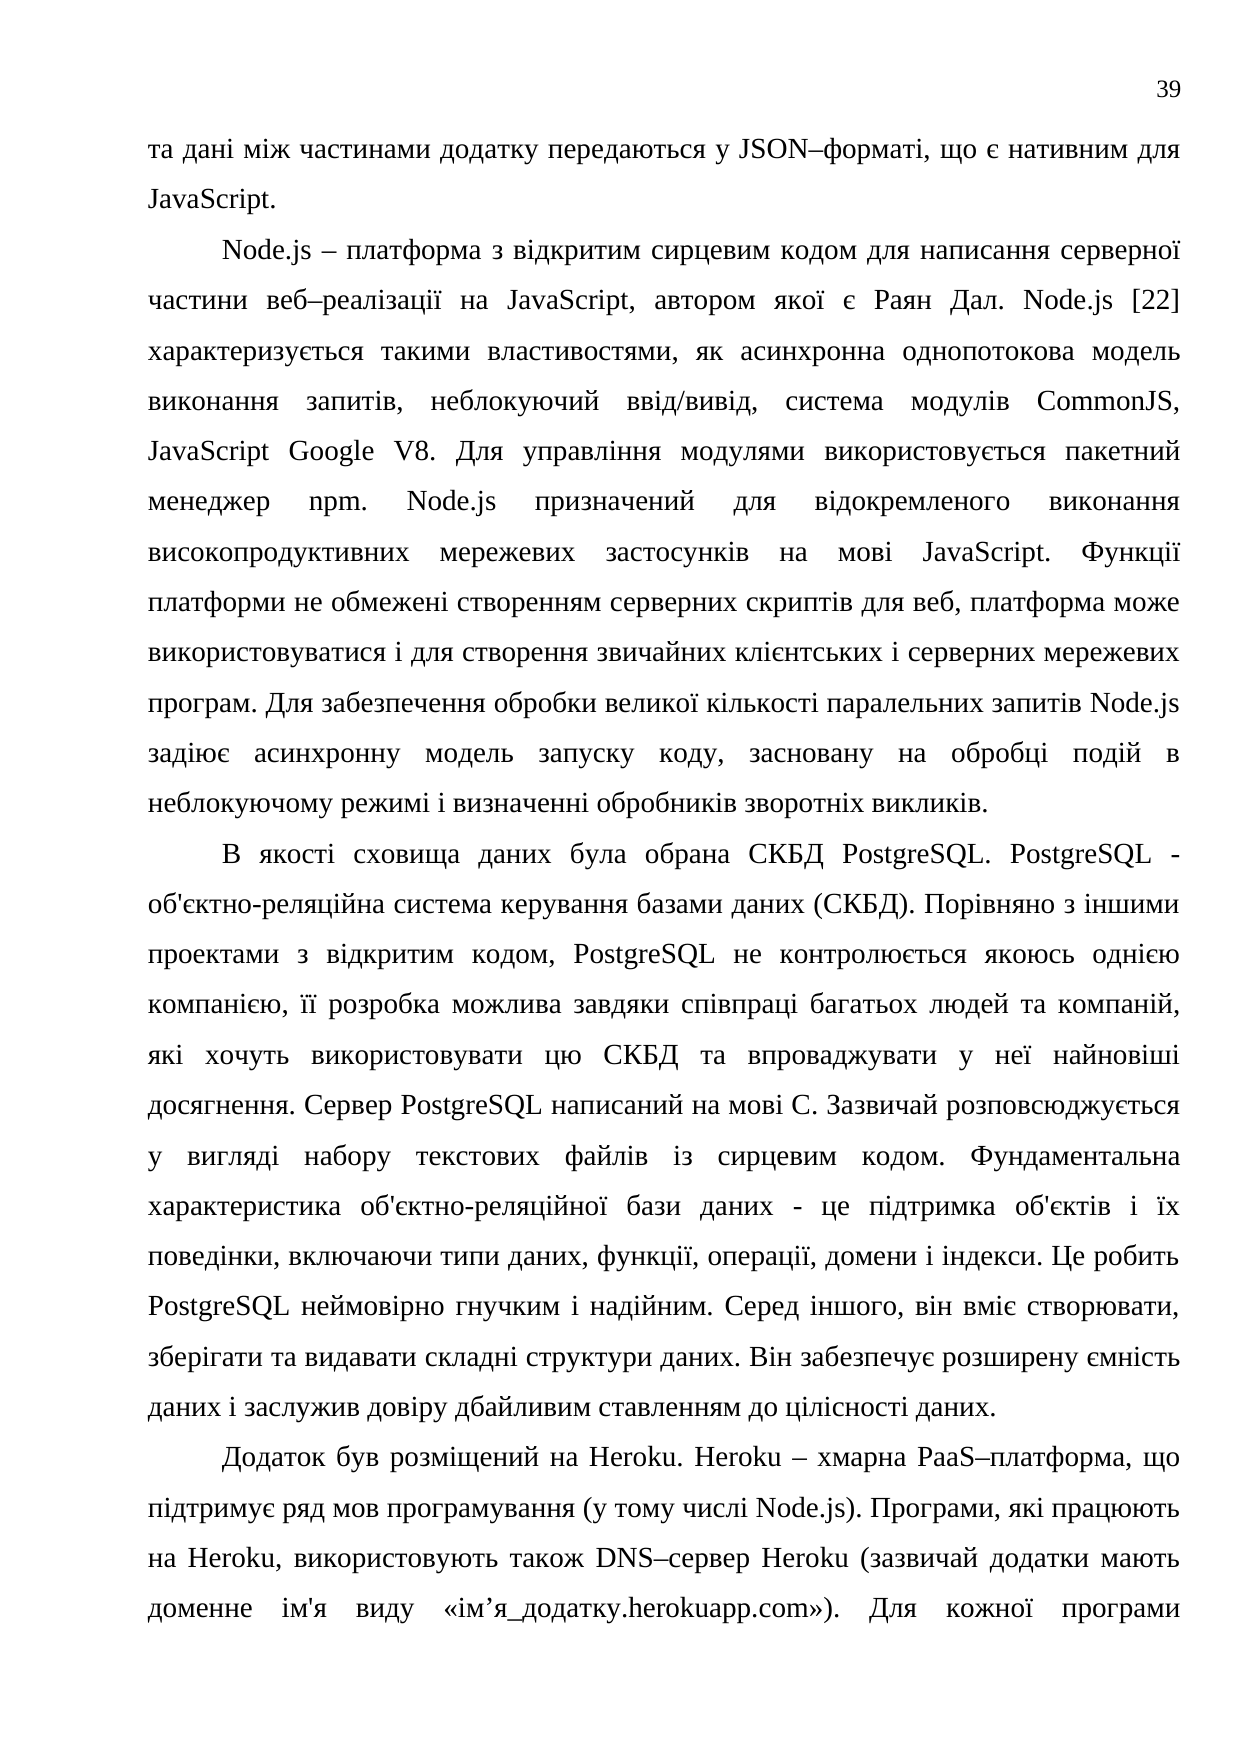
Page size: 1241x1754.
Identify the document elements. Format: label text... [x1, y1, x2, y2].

text В якості сховища даних була обрана СКБД PostgreSQL. PostgreSQL - об'єктно-реляційна система керування базами даних (СКБД). Порівняно з іншими проектами з відкритим кодом, PostgreSQL не контролюється якоюсь однією компанією, її розробка можлива завдяки співпраці багатьох людей та компаній, які хочуть використовувати цю СКБД та впроваджувати у неї найновіші досягнення. Сервер PostgreSQL написаний на мові C. Зазвичай розповсюджується у вигляді набору текстових файлів із сирцевим кодом. Фундаментальна характеристика об'єктно-реляційної бази даних - це підтримка об'єктів і їх поведінки, включаючи типи даних, функції, операції, домени і індекси. Це робить PostgreSQL неймовірно гнучким і надійним. Серед іншого, він вміє створювати, зберігати та видавати складні структури даних. Він забезпечує розширену ємність даних і заслужив довіру дбайливим ставленням до цілісності даних. [148, 836, 1181, 1423]
text Node.js – платформа з відкритим сирцевим кодом для написання серверної частини веб–реалізації на JavaScript, автором якої є Раян Дал. Node.js [22] характеризується такими властивостями, як асинхронна однопотокова модель виконання запитів, неблокуючий ввід/вивід, система модулів CommonJS, JavaScript Google V8. Для управління модулями використовується пакетний менеджер npm. Node.js призначений для відокремленого виконання високопродуктивних мережевих застосунків на мові JavaScript. Функції платформи не обмежені створенням серверних скриптів для веб, платформа може використовуватися і для створення звичайних клієнтських і серверних мережевих програм. Для забезпечення обробки великої кількості паралельних запитів Node.js задіює асинхронну модель запуску коду, засновану на обробці подій в неблокуючому режимі і визначенні обробників зворотніх викликів. [148, 232, 1181, 819]
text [148, 1439, 1181, 1624]
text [148, 131, 1181, 215]
